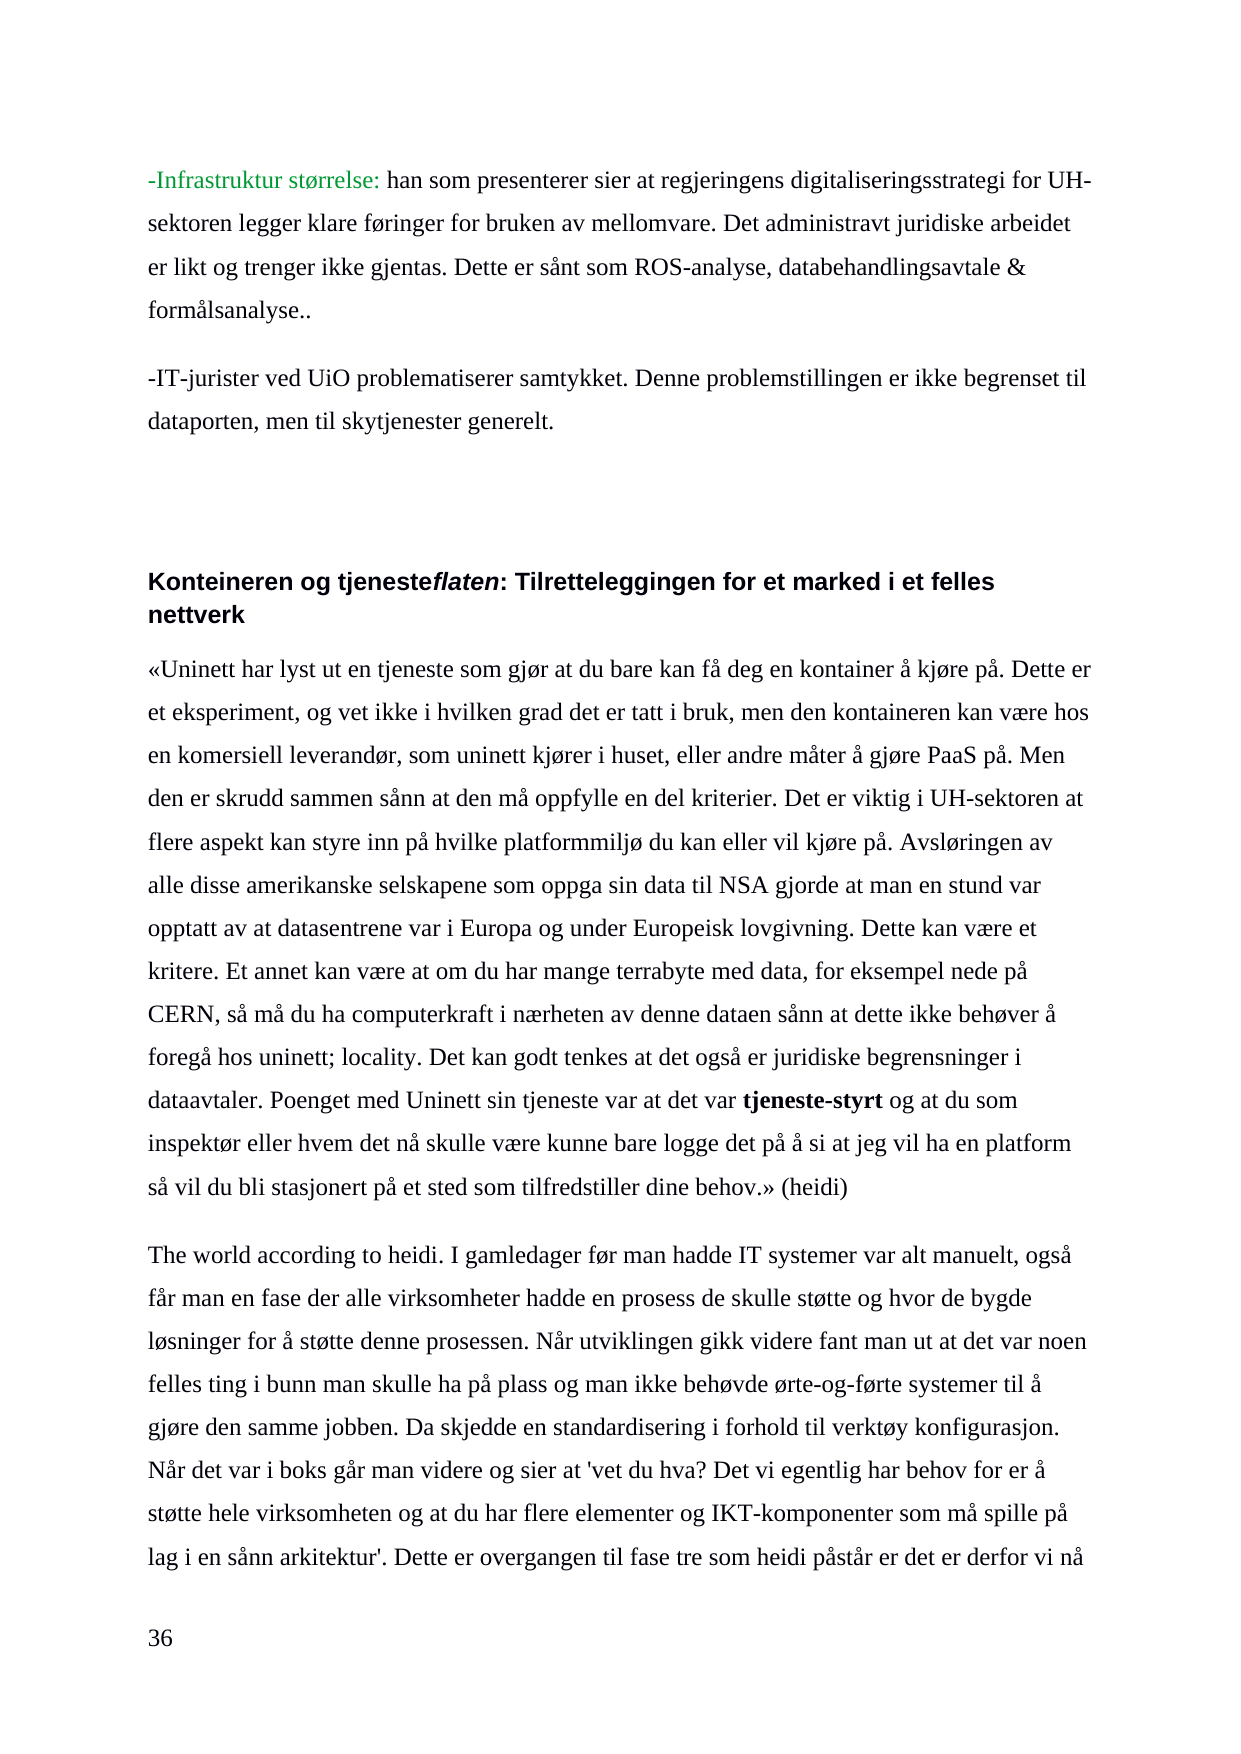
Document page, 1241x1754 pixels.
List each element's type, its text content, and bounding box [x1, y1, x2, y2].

text Konteineren og tjenesteflaten: Tilretteleggingen for et marked i et felles nettverk [148, 567, 1092, 629]
text -IT-jurister ved UiO problematiserer samtykket. Denne problemstillingen er ikke begrenset til dataporten, men til skytjenester generelt. [148, 363, 1092, 435]
text «Uninett har lyst ut en tjeneste som gjør at du bare kan få deg en kontainer å kjøre på. Dette er et eksperiment, og vet ikke i hvilken grad det er tatt i bruk, men den kontaineren kan være hos en komersiell leverandør, som uninett kjører i huset, eller andre måter å gjøre PaaS på. Men den er skrudd sammen sånn at den må oppfylle en del kriterier. Det er viktig i UH-sektoren at flere aspekt kan styre inn på hvilke platformmiljø du kan eller vil kjøre på. Avsløringen av alle disse amerikanske selskapene som oppga sin data til NSA gjorde at man en stund var opptatt av at datasentrene var i Europa og under Europeisk lovgivning. Dette kan være et kritere. Et annet kan være at om du har mange terrabyte med data, for eksempel nede på CERN, så må du ha computerkraft i nærheten av denne dataen sånn at dette ikke behøver å foregå hos uninett; locality. Det kan godt tenkes at det også er juridiske begrensninger i dataavtaler. Poenget med Uninett sin tjeneste var at det var tjeneste-styrt og at du som inspektør eller hvem det nå skulle være kunne bare logge det på å si at jeg vil ha en platform så vil du bli stasjonert på et sted som tilfredstiller dine behov.» (heidi) [148, 654, 1092, 1200]
text -Infrastruktur størrelse: han som presenterer sier at regjeringens digitaliseringsstrategi for UH-sektoren legger klare føringer for bruken av mellomvare. Det administravt juridiske arbeidet er likt og trenger ikke gjentas. Dette er sånt som ROS-analyse, databehandlingsavtale & formålsanalyse.. [148, 165, 1092, 323]
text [148, 1240, 1092, 1570]
